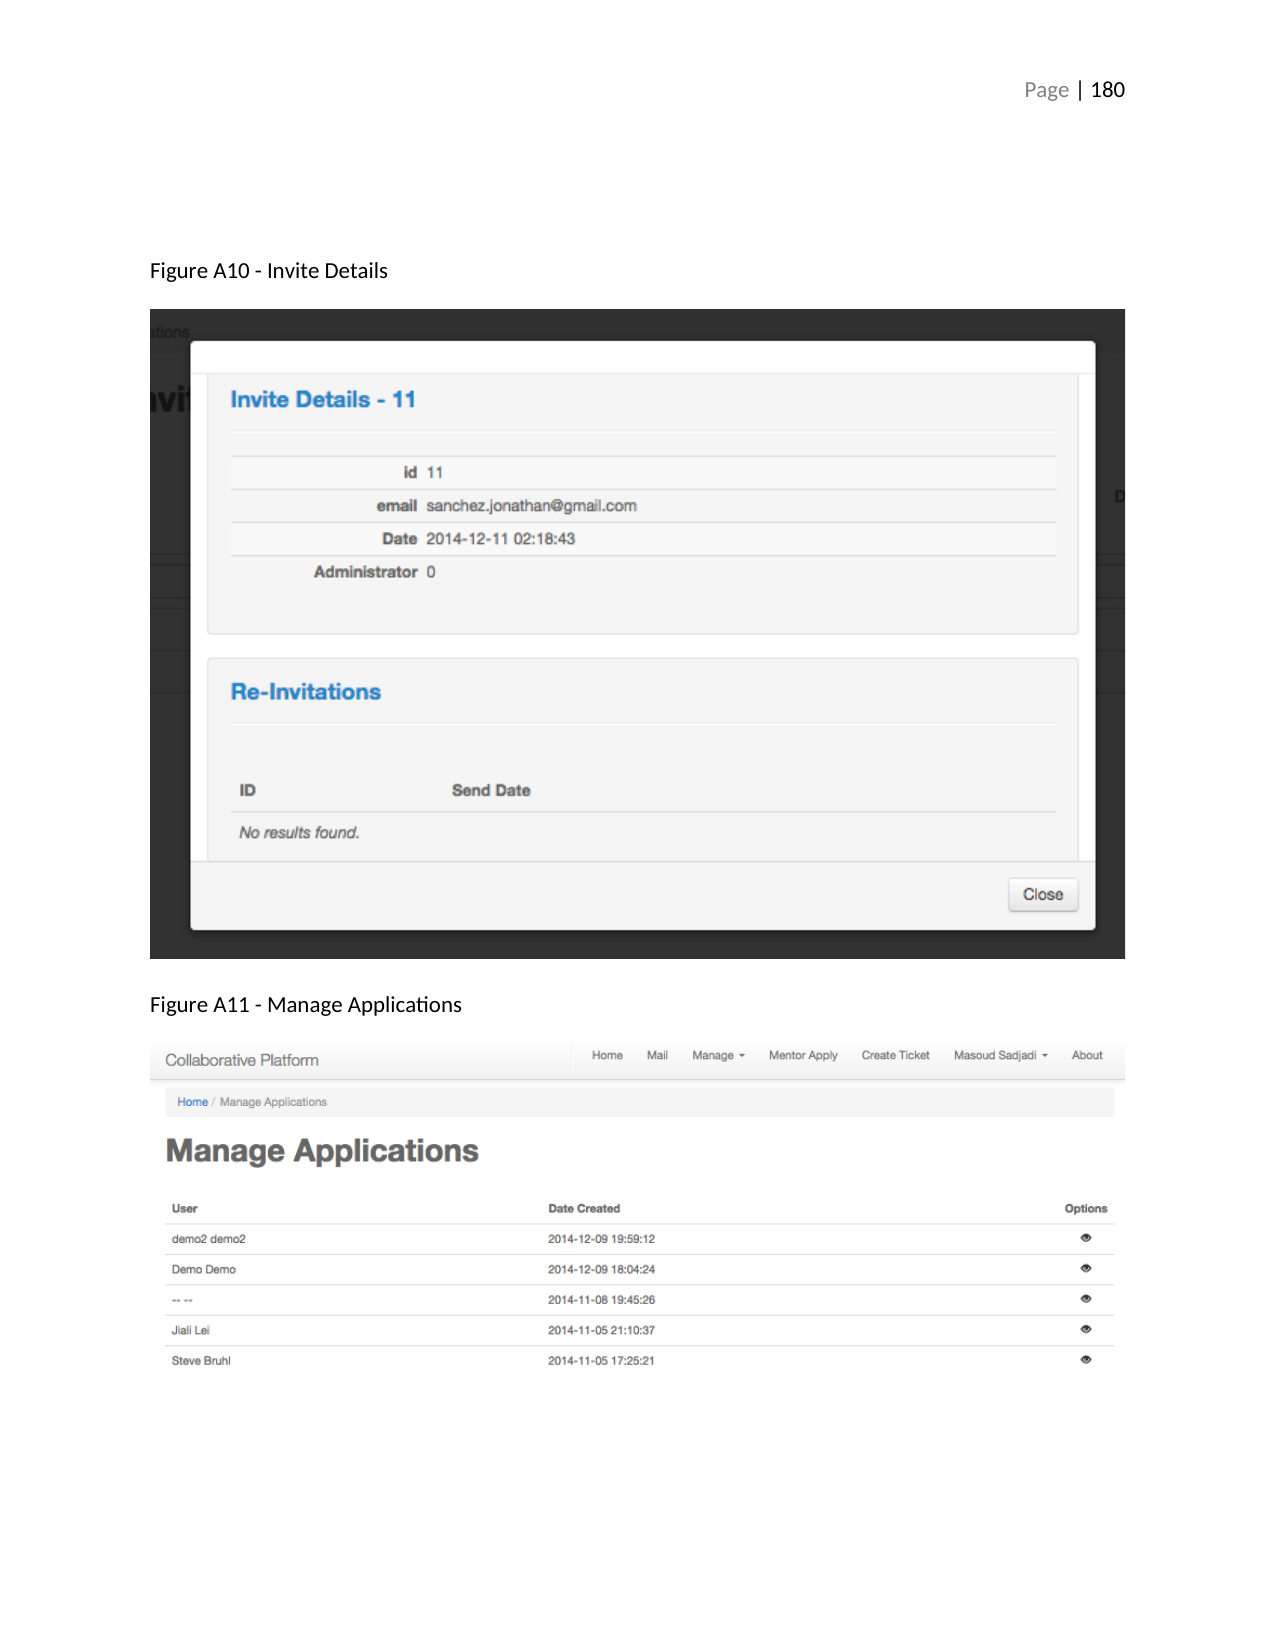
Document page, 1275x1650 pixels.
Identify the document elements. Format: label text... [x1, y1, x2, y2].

picture [150, 309, 1125, 959]
text Figure A10 - Invite Details [150, 256, 1125, 284]
text Figure A11 - Manage Applications [150, 990, 1125, 1018]
picture [150, 1043, 1125, 1392]
